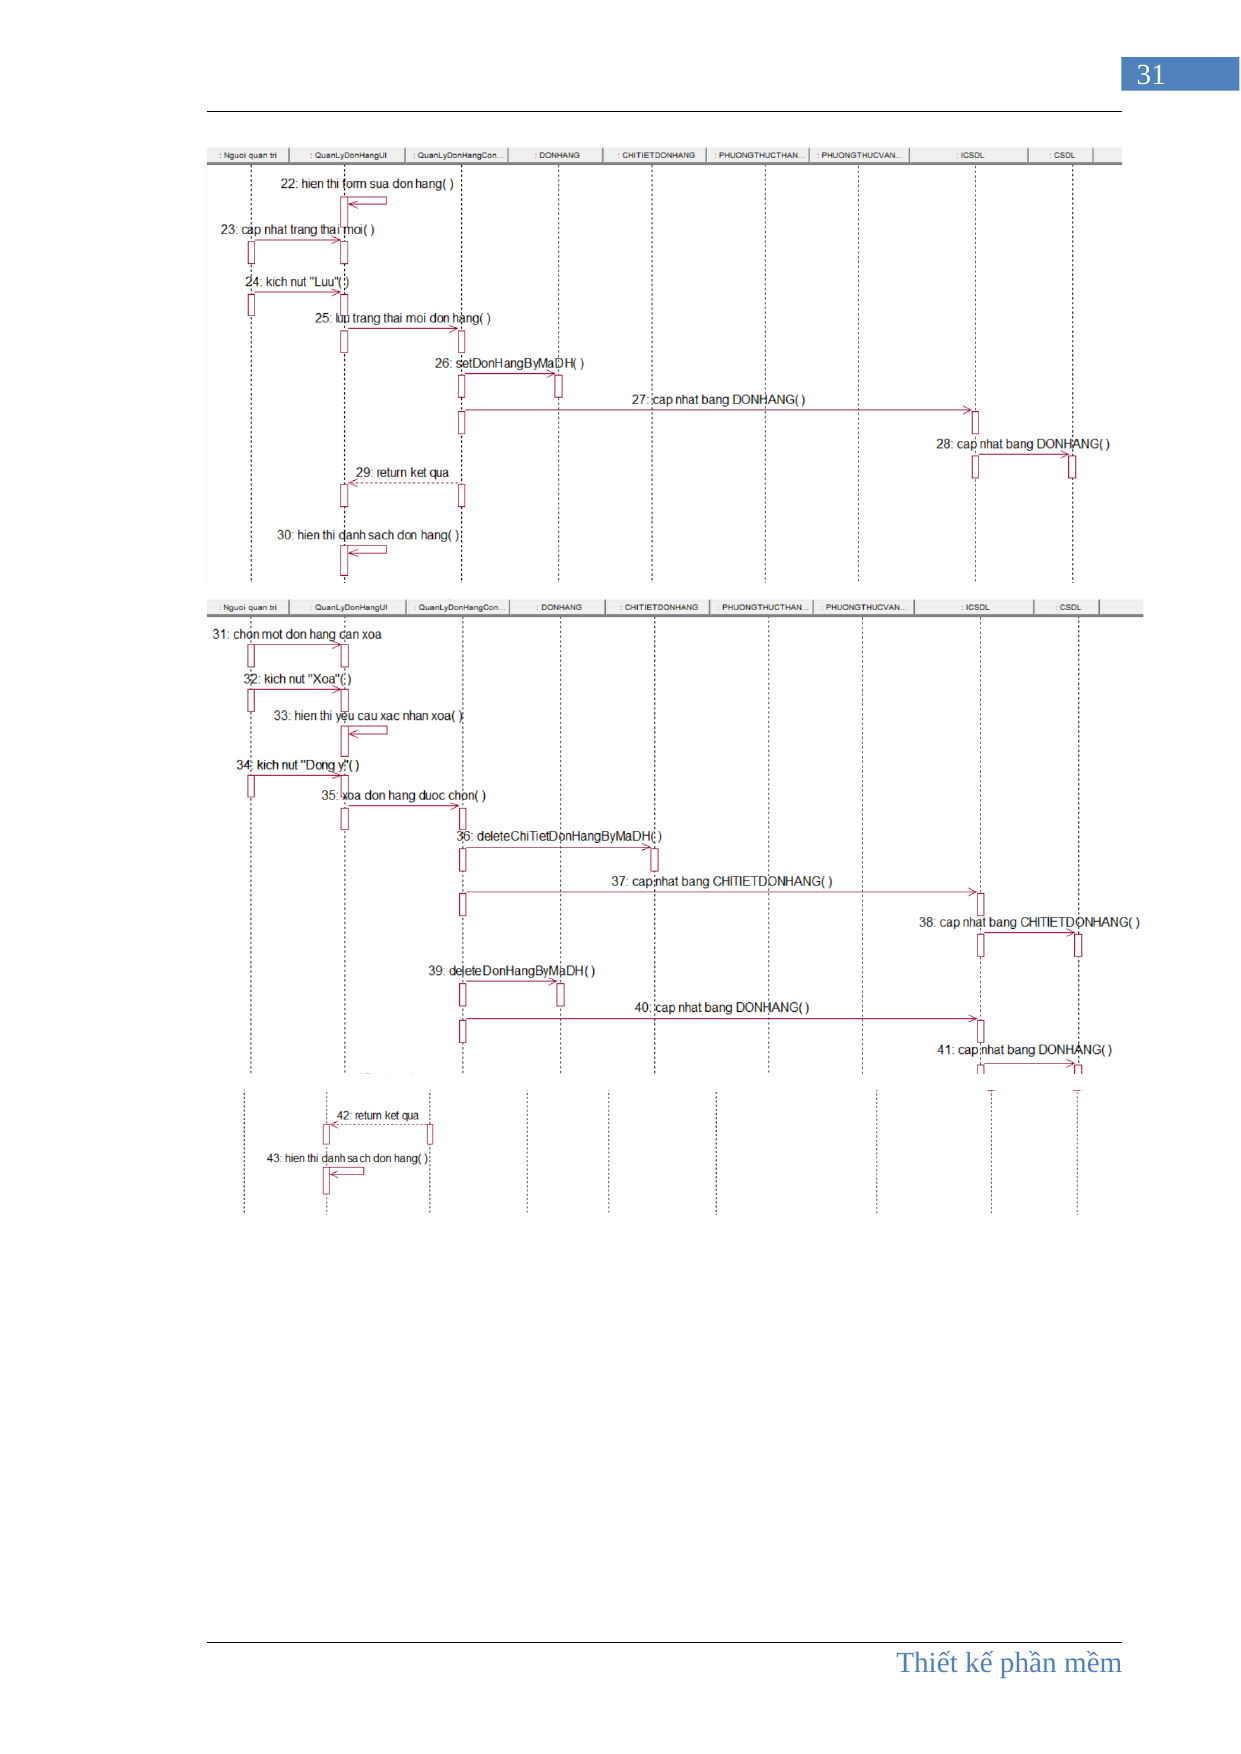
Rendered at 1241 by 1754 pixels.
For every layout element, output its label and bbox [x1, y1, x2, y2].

picture [206, 1090, 1099, 1228]
picture [206, 147, 1123, 583]
picture [206, 599, 1144, 1074]
